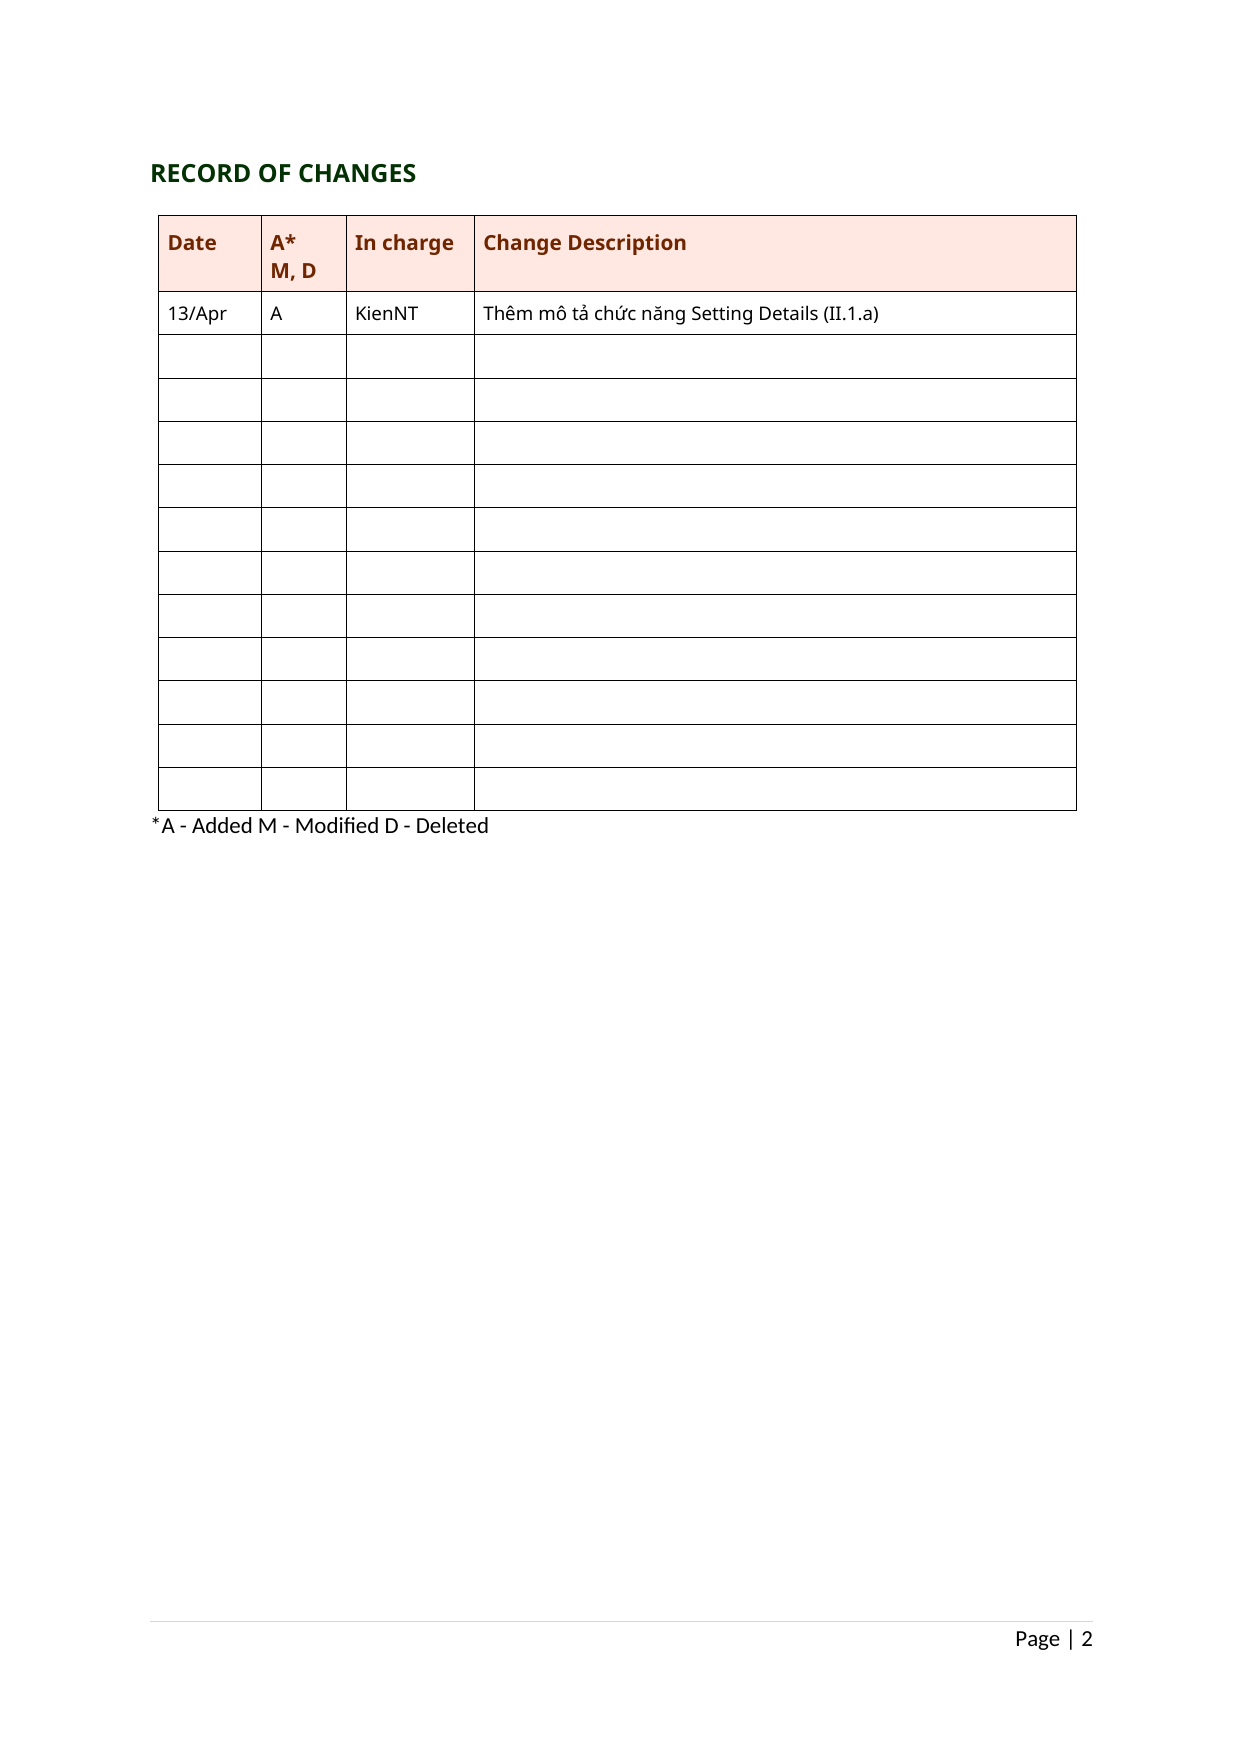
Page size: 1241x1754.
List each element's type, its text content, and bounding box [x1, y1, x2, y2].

table_cell [159, 638, 261, 680]
table_cell [262, 379, 346, 421]
table_cell [475, 422, 1076, 464]
table_cell [159, 768, 261, 810]
table_cell [347, 681, 474, 723]
table_cell 13/Apr [159, 292, 261, 334]
table_cell [159, 508, 261, 551]
table_cell [475, 465, 1076, 507]
table_cell [159, 595, 261, 637]
table_cell [475, 768, 1076, 810]
text *A - Added M - Modified D - Deleted [150, 811, 1093, 839]
table_cell [347, 379, 474, 421]
table_cell [159, 422, 261, 464]
table_header Change Description [475, 216, 1076, 291]
table_cell [475, 335, 1076, 378]
table_cell [475, 552, 1076, 594]
table_cell [159, 725, 261, 767]
table_cell [347, 508, 474, 551]
table_cell [347, 422, 474, 464]
table_cell A [262, 292, 346, 334]
table_cell [262, 638, 346, 680]
table_cell [475, 638, 1076, 680]
table_cell [475, 725, 1076, 767]
table_cell [347, 595, 474, 637]
table_header A* M, D [262, 216, 346, 291]
table_cell [262, 335, 346, 378]
table_cell [475, 681, 1076, 723]
table_cell [347, 638, 474, 680]
text Record of changeS [150, 155, 1093, 189]
table_cell [262, 552, 346, 594]
table_cell [262, 595, 346, 637]
table_header Date [159, 216, 261, 291]
table_cell [347, 725, 474, 767]
table_cell Thêm mô tả chức năng Setting Details (II.1.a) [475, 292, 1076, 334]
table_cell [347, 768, 474, 810]
table_cell [159, 681, 261, 723]
table_cell [262, 422, 346, 464]
table_cell [347, 465, 474, 507]
table_cell KienNT [347, 292, 474, 334]
table_cell [262, 768, 346, 810]
table_cell [159, 335, 261, 378]
table_cell [159, 465, 261, 507]
table_header In charge [347, 216, 474, 291]
table_cell [475, 379, 1076, 421]
table_cell [475, 595, 1076, 637]
table_cell [159, 552, 261, 594]
table_cell [262, 465, 346, 507]
table_cell [347, 552, 474, 594]
table_cell [262, 681, 346, 723]
table_cell [347, 335, 474, 378]
table_cell [159, 379, 261, 421]
table_cell [262, 508, 346, 551]
table_cell [262, 725, 346, 767]
table_cell [475, 508, 1076, 551]
